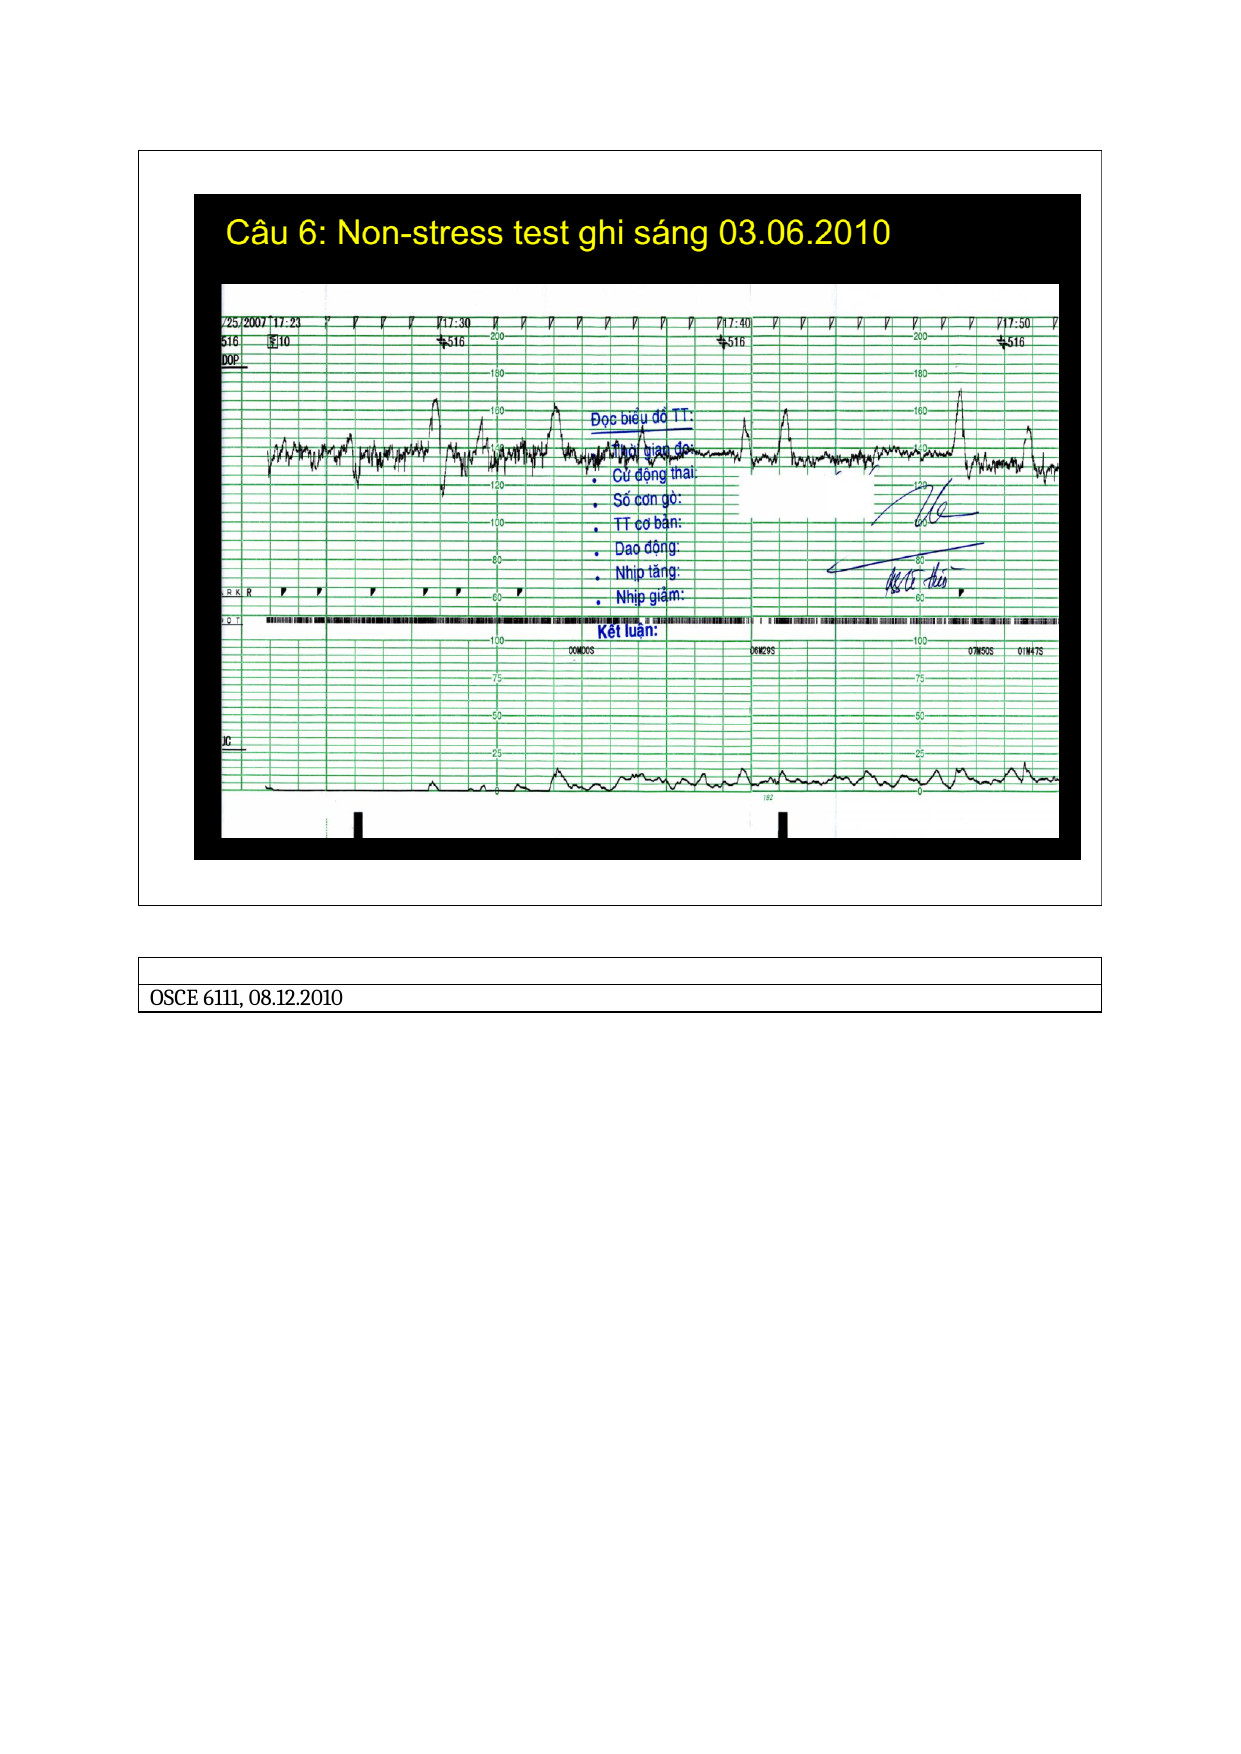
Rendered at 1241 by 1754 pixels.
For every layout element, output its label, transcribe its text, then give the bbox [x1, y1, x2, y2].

picture [150, 151, 1102, 905]
table_header [139, 151, 150, 904]
table_header [139, 958, 1101, 984]
table_cell OSCE 6111, 08.12.2010 [139, 985, 1101, 1011]
